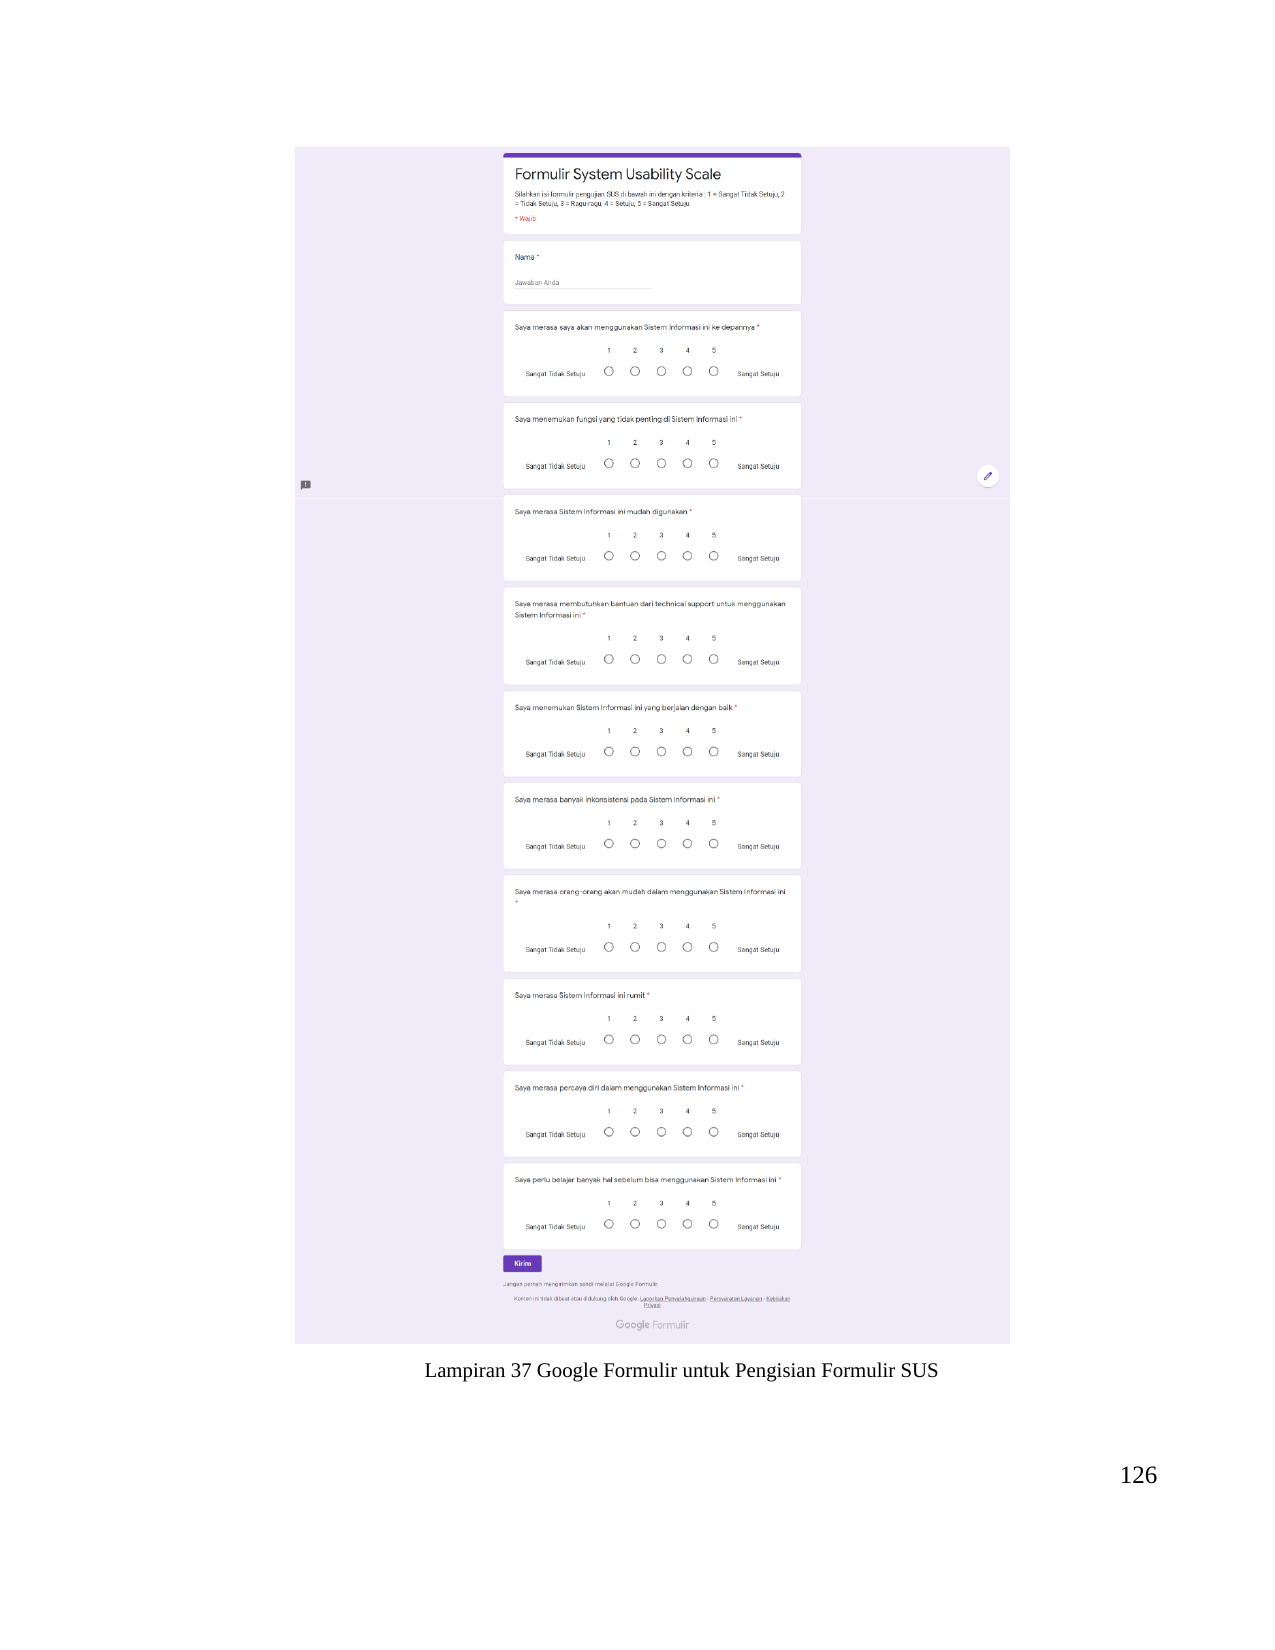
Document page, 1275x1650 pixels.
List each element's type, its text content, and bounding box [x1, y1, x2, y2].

picture [294, 147, 1010, 1344]
text Lampiran 37 Google Formulir untuk Pengisian Formulir SUS [148, 1358, 1157, 1382]
